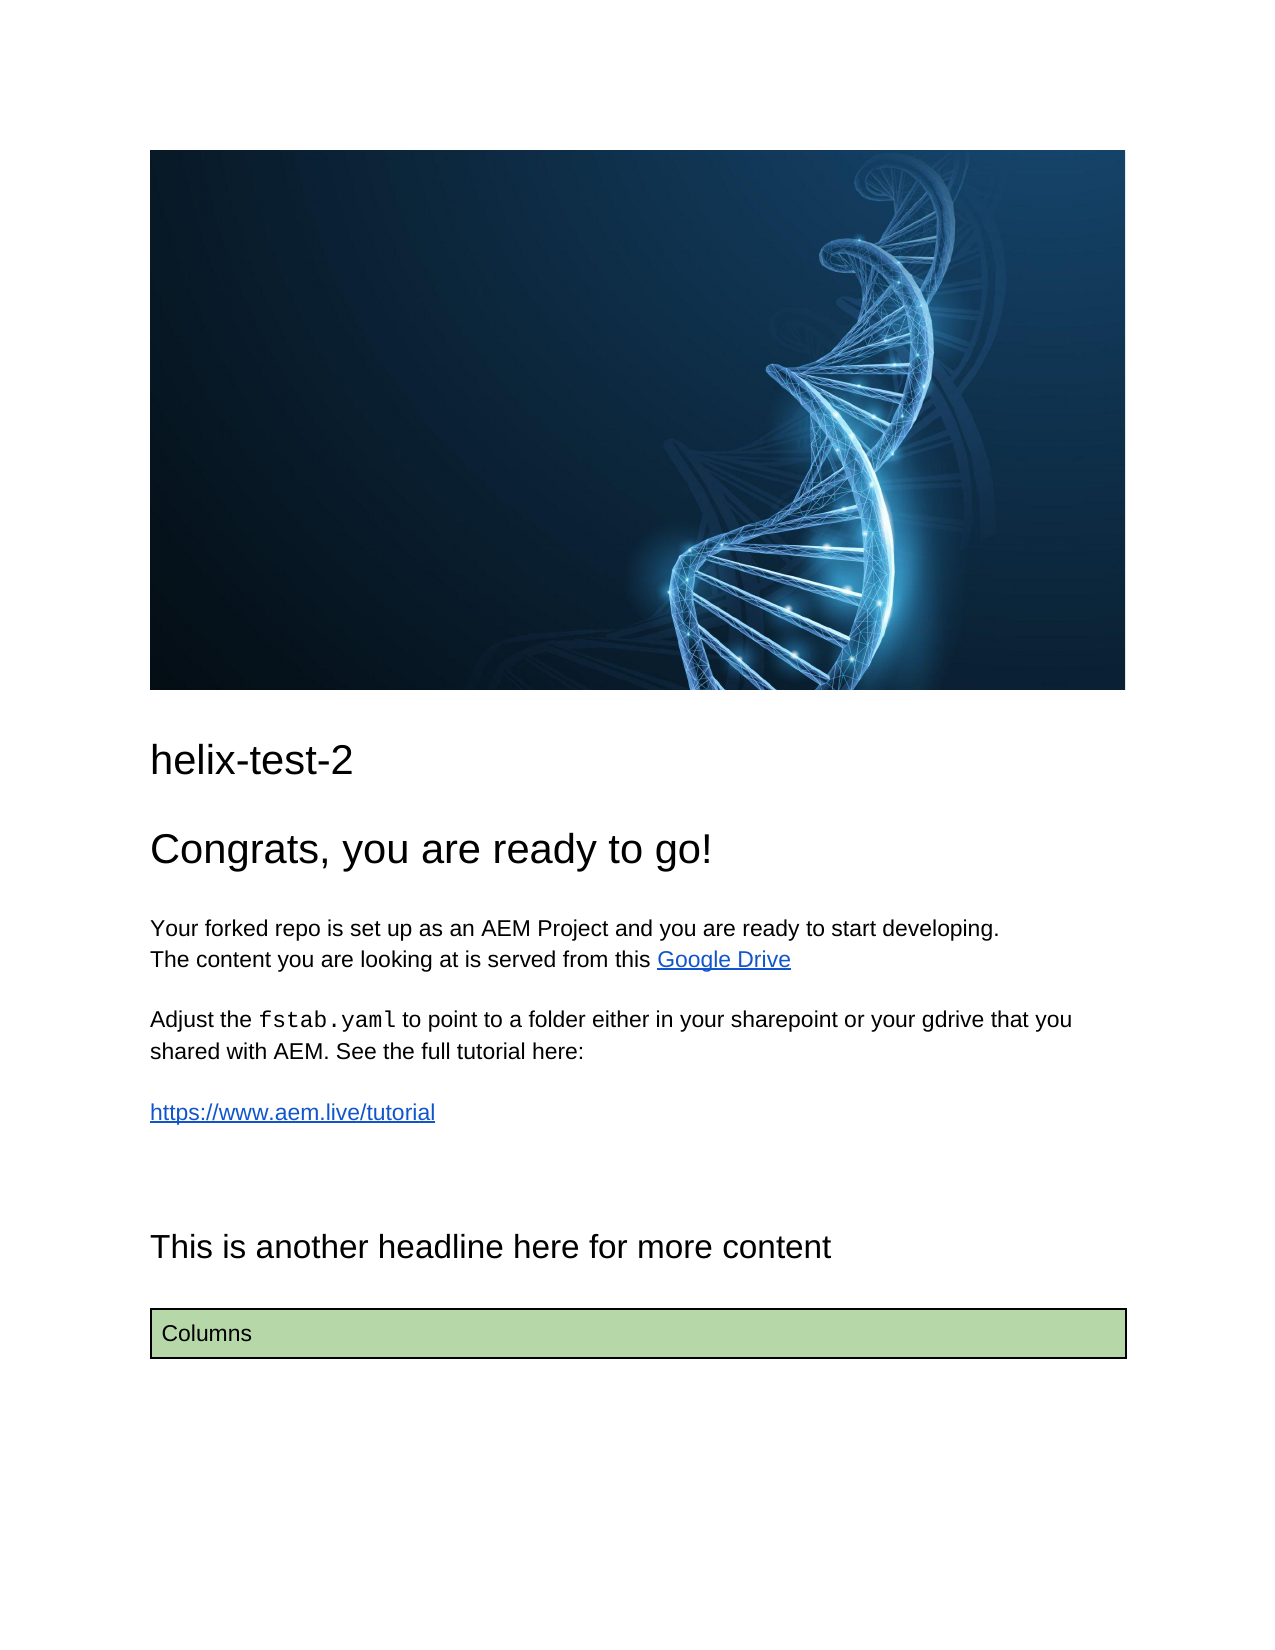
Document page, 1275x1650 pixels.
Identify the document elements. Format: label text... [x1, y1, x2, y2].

subtitle This is another headline here for more content [150, 1227, 1125, 1265]
subtitle helix-test-2 [150, 735, 1125, 783]
picture [150, 150, 1125, 690]
table_header Columns [152, 1310, 1125, 1357]
subtitle Congrats, you are ready to go! [150, 825, 1125, 873]
text Your forked repo is set up as an AEM Project and you are ready to start developing. The content you are looking at is served from this Google Drive Adjust the fstab.yaml to point to a folder either in your sharepoint or your gdrive that you shared with AEM. See the full tutorial here: https://www.aem.live/tutorial [150, 915, 1125, 1125]
